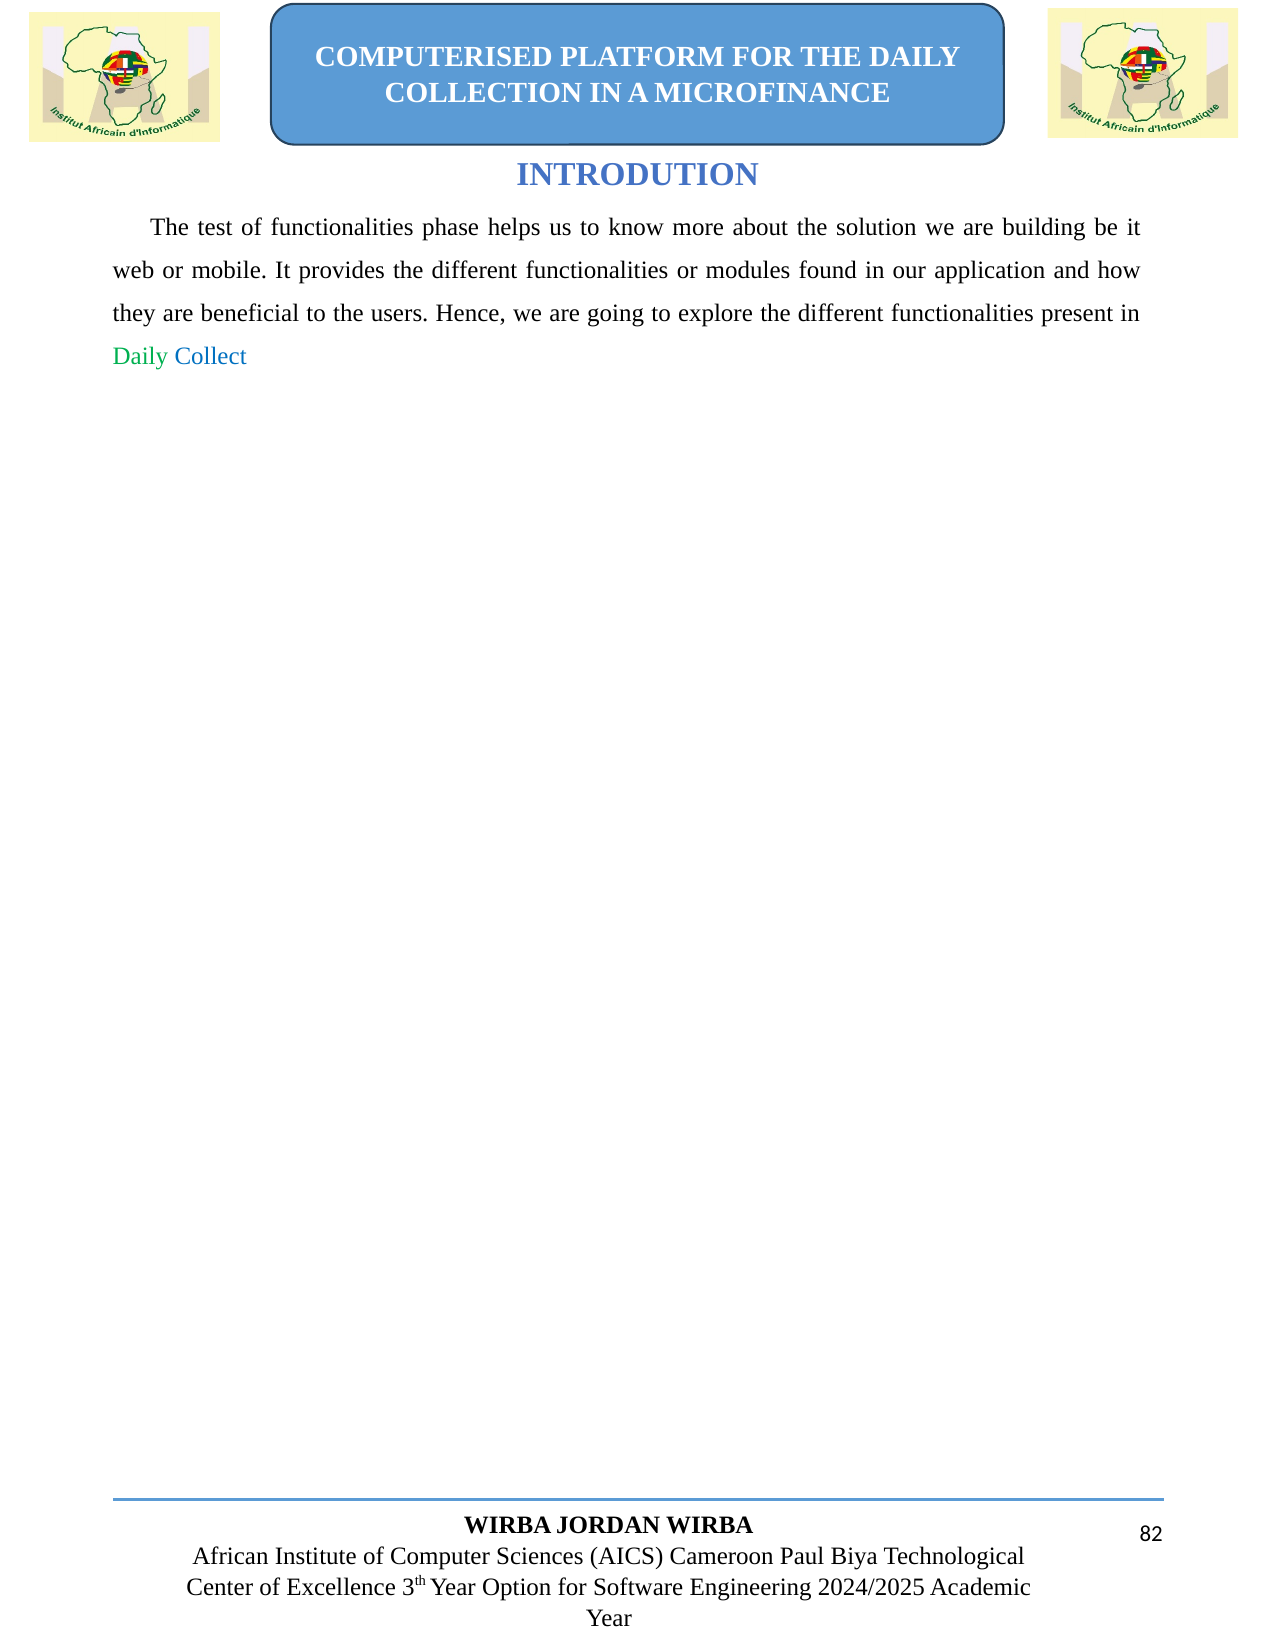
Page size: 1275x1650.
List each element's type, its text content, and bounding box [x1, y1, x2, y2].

picture [29, 12, 220, 142]
text The test of functionalities phase helps us to know more about the solution we are building be it web or mobile. It provides the different functionalities or modules found in our application and how they are beneficial to the users. Hence, we are going to explore the different functionalities present in Daily Collect [112, 212, 1142, 370]
subtitle INTRODUTION [112, 154, 1162, 192]
picture [1047, 8, 1239, 138]
